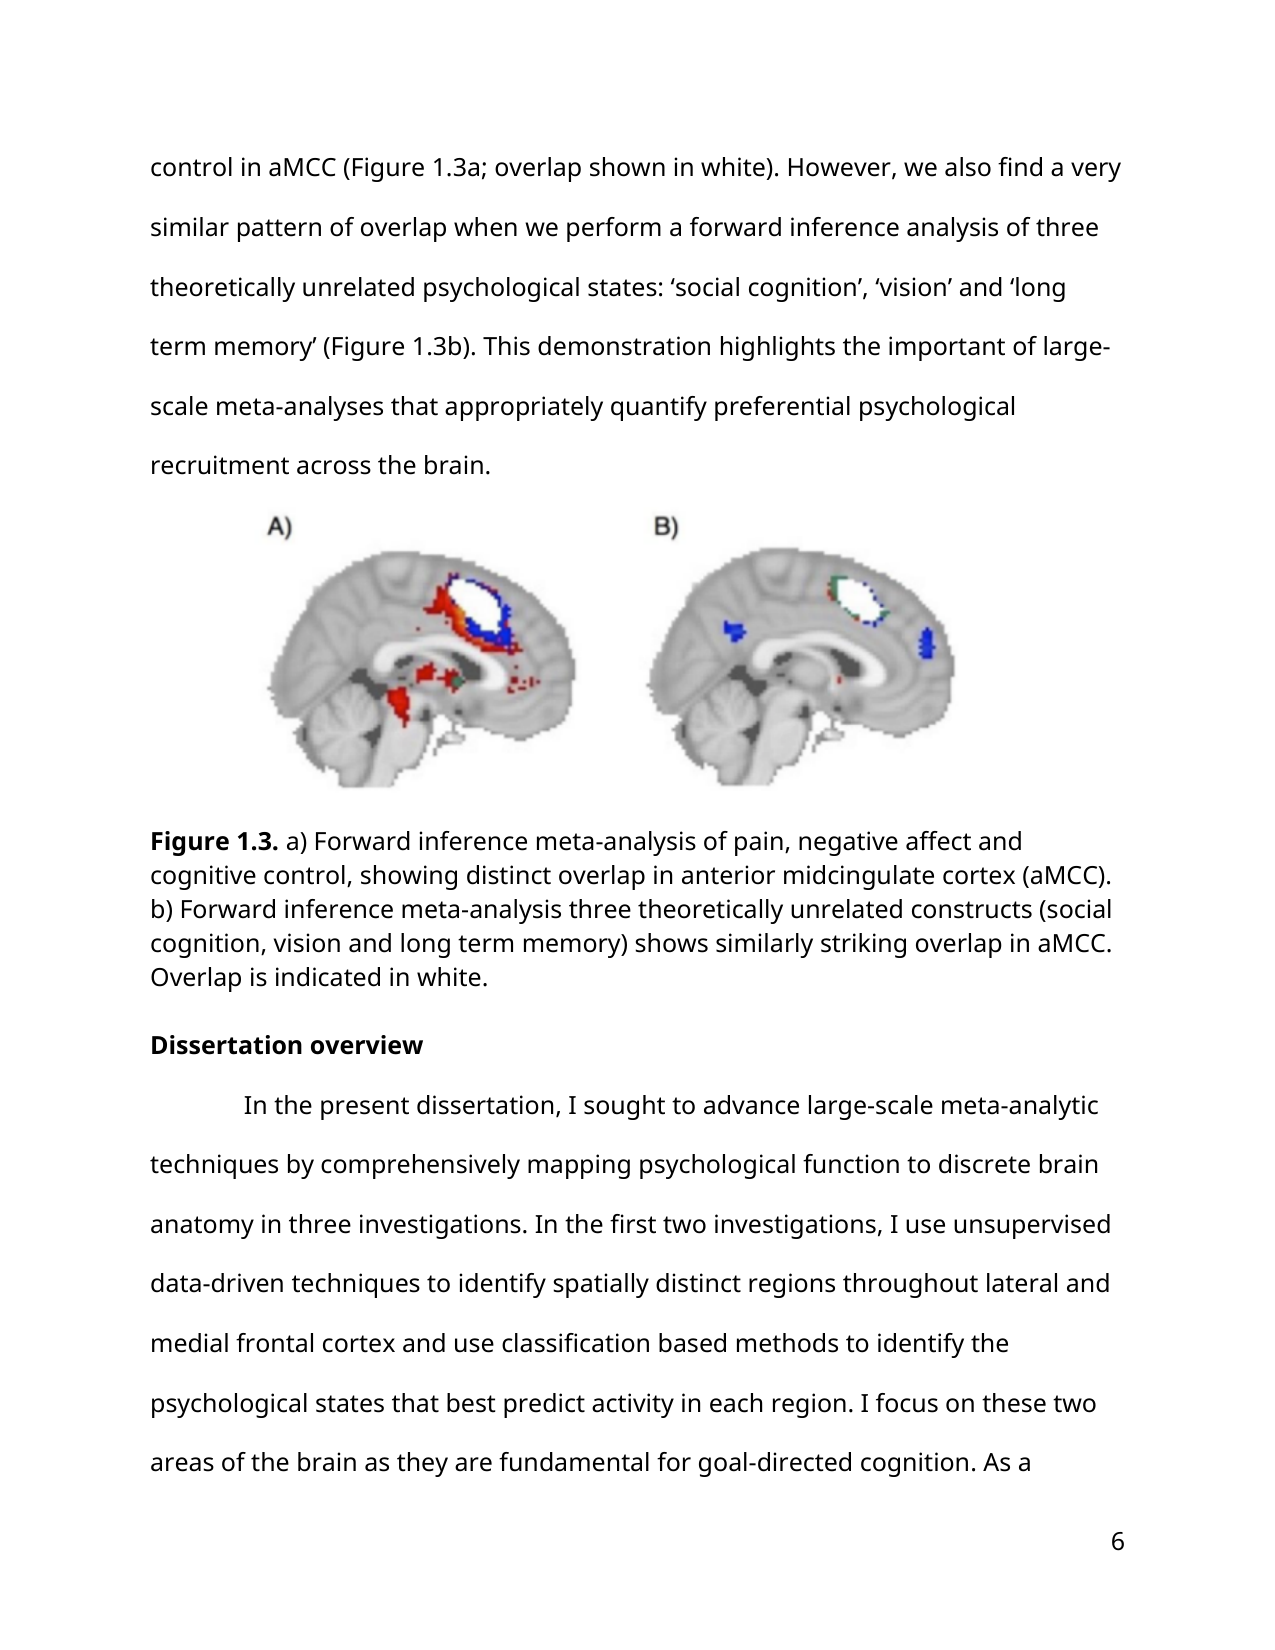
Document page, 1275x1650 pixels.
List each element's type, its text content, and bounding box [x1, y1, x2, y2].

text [150, 150, 1125, 482]
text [150, 1087, 1125, 1479]
text Figure 1.3. a) Forward inference meta-analysis of pain, negative affect and cognitive control, showing distinct overlap in anterior midcingulate cortex (aMCC). b) Forward inference meta-analysis three theoretically unrelated constructs (social cognition, vision and long term memory) shows similarly striking overlap in aMCC. Overlap is indicated in white. [150, 823, 1125, 994]
text Dissertation overview [150, 1028, 1125, 1062]
